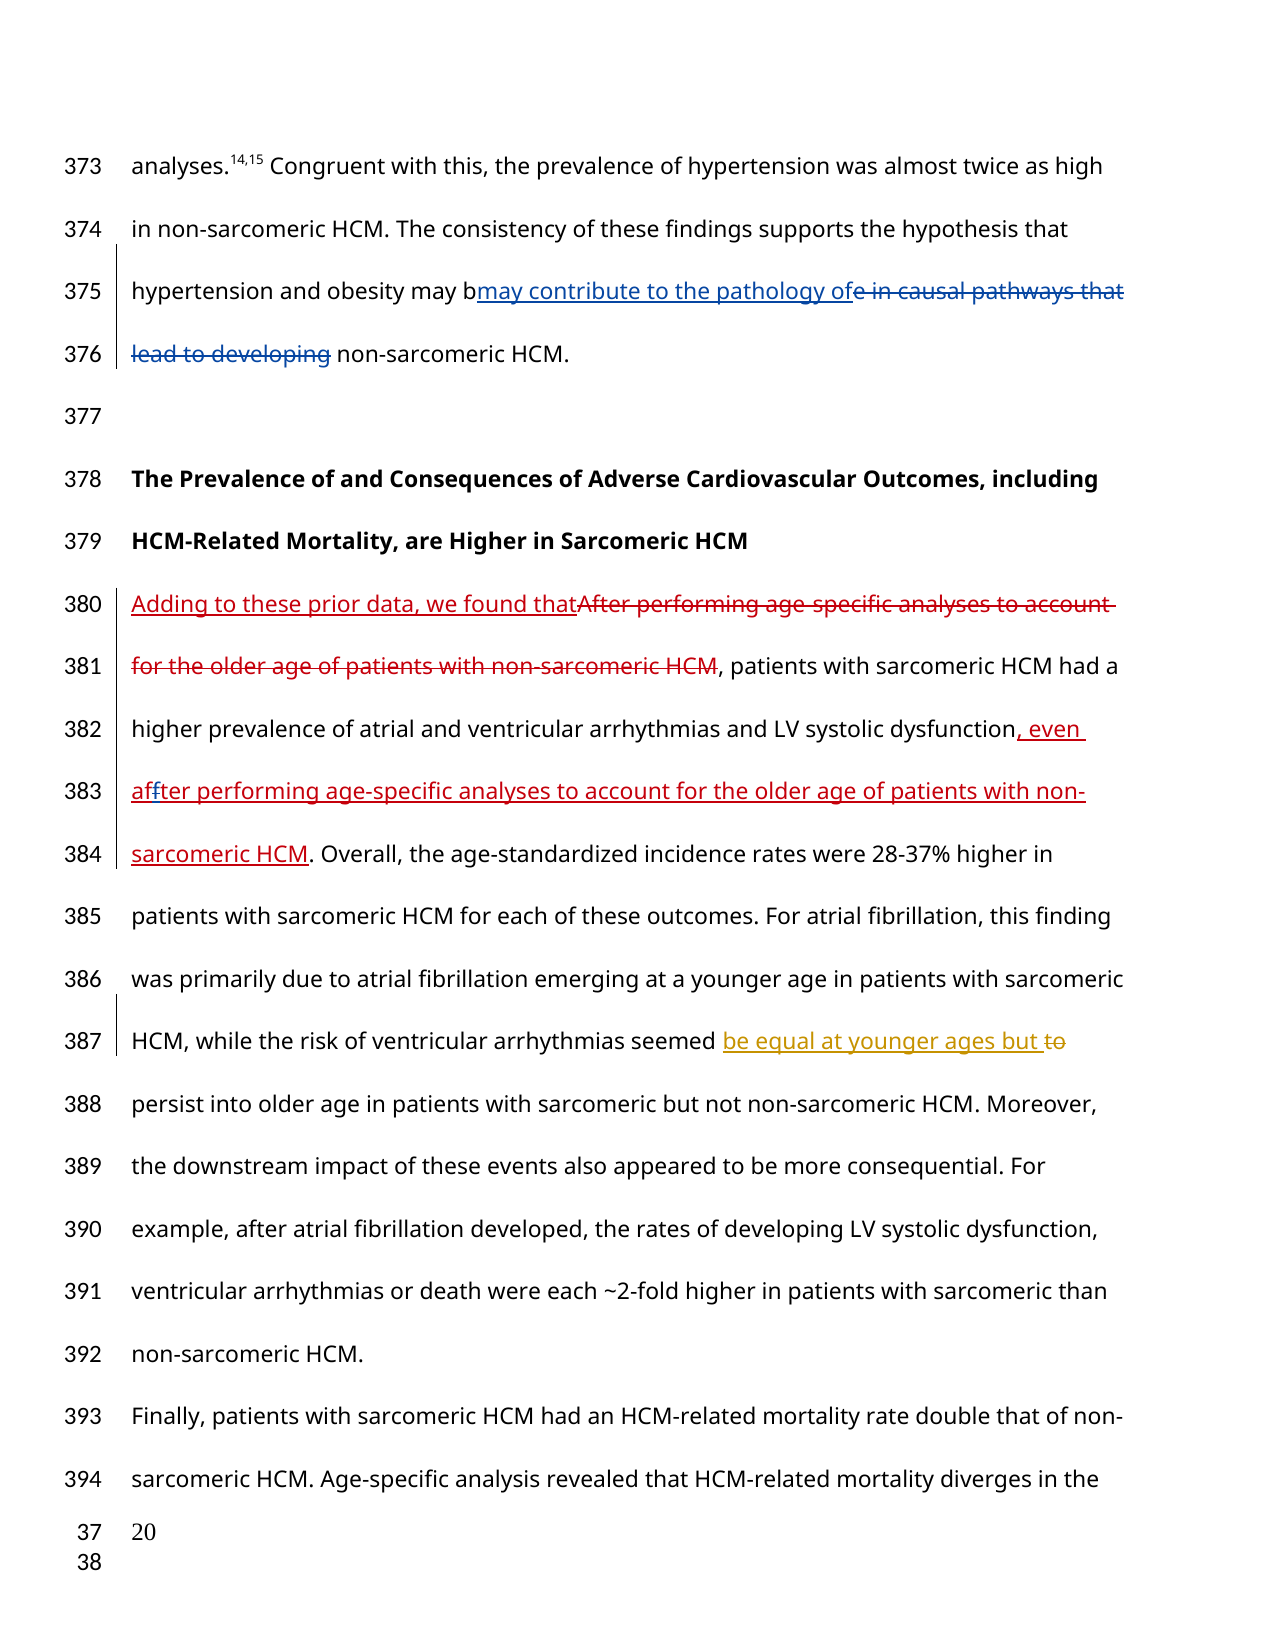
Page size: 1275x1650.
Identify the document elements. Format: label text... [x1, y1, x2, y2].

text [131, 150, 1125, 369]
text , patients with sarcomeric HCM had a higher prevalence of atrial and ventricular arrhythmias and LV systolic dysfunction. Overall, the age-standardized incidence rates were 28-37% higher in patients with sarcomeric HCM for each of these outcomes. For atrial fibrillation, this finding was primarily due to atrial fibrillation emerging at a younger age in patients with sarcomeric HCM, while the risk of ventricular arrhythmias seemed persist into older age in patients with sarcomeric but not non-sarcomeric HCM. Moreover, the downstream impact of these events also appeared to be more consequential. For example, after atrial fibrillation developed, the rates of developing LV systolic dysfunction, ventricular arrhythmias or death were each ~2-fold higher in patients with sarcomeric than non-sarcomeric HCM. [131, 587, 1125, 1369]
text The Prevalence of and Consequences of Adverse Cardiovascular Outcomes, including HCM-Related Mortality, are Higher in Sarcomeric HCM [131, 462, 1125, 556]
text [131, 1400, 1125, 1494]
